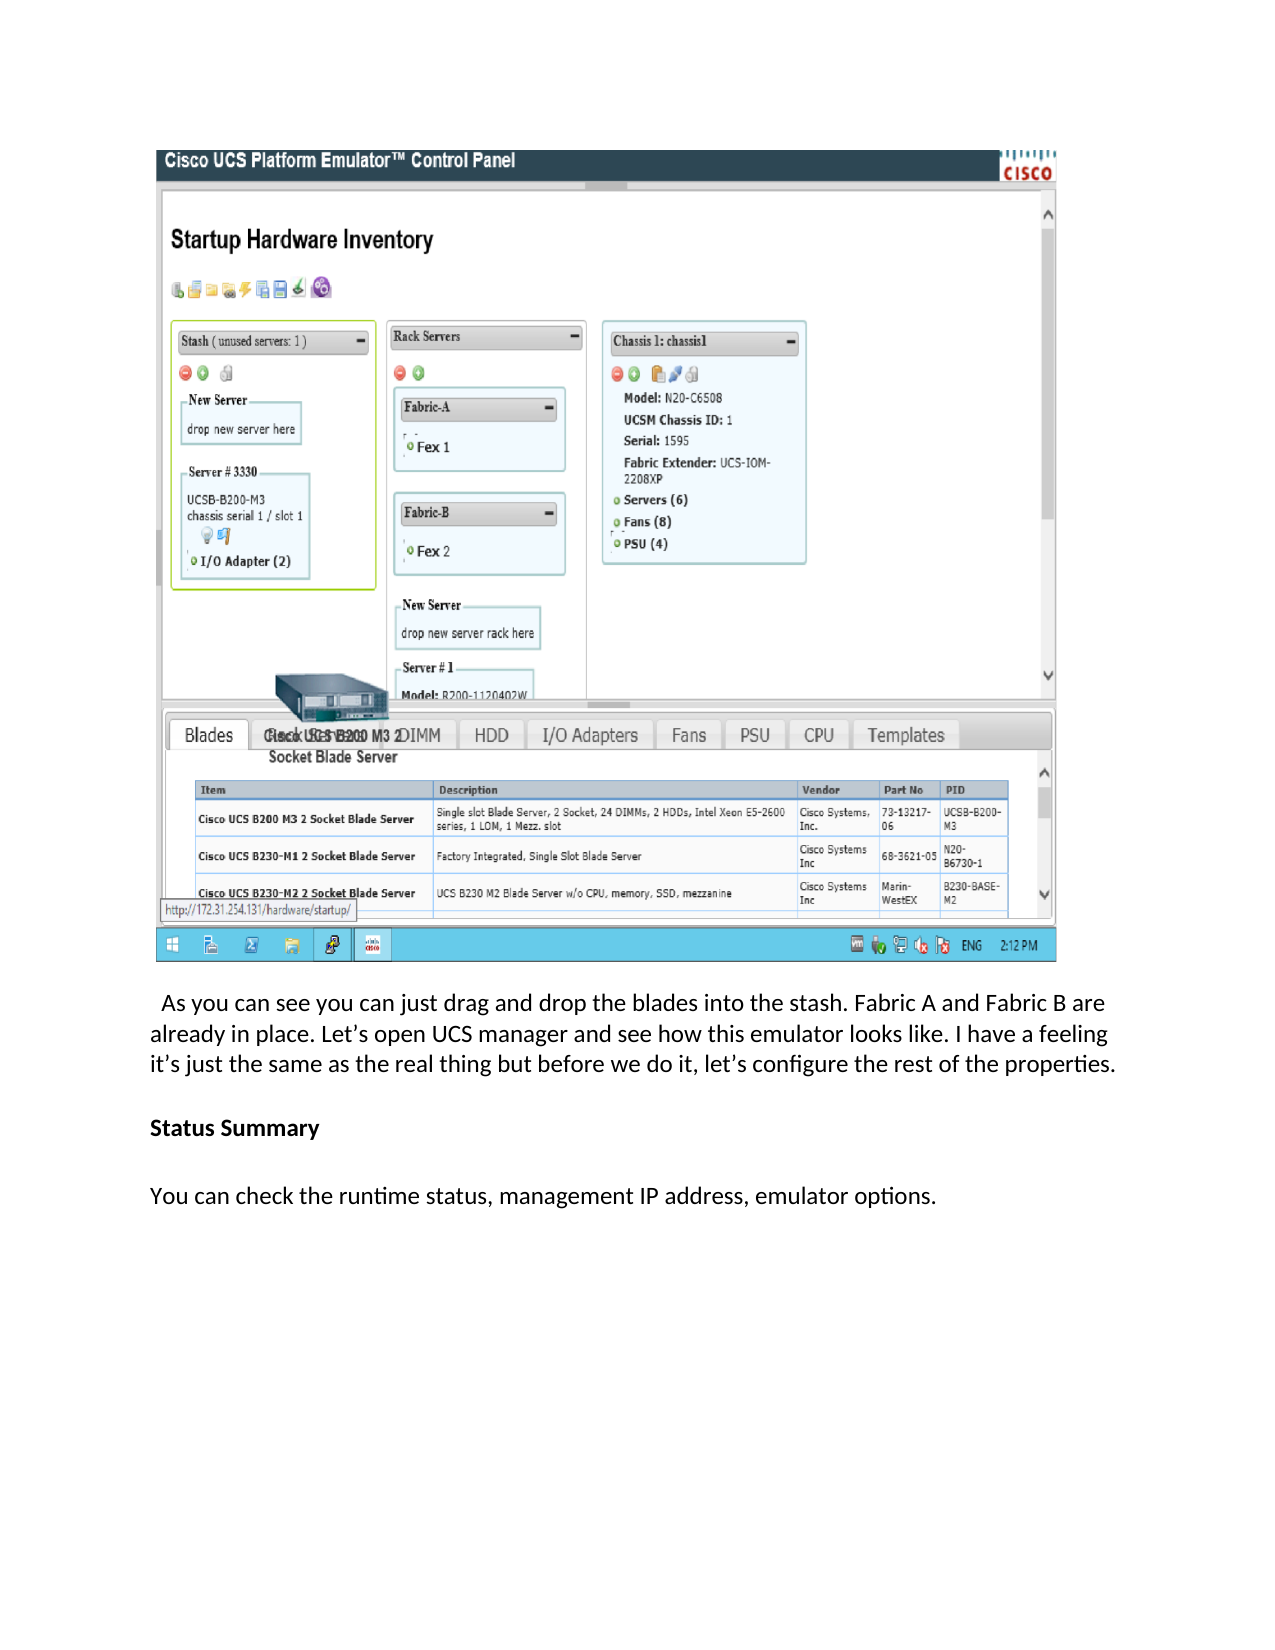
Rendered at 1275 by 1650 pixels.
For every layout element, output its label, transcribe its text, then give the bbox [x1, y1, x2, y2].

text You can check the runtime status, management IP address, emulator options. [150, 1180, 1125, 1211]
text Status Summary [150, 1112, 1125, 1143]
text As you can see you can just drag and drop the blades into the stash. Fabric A and Fabric B are already in place. Let’s open UCS manager and see how this emulator looks like. I have a feeling it’s just the same as the real thing but before we do it, let’s configure the rest of the properties. [150, 987, 1125, 1079]
picture [156, 150, 1057, 962]
